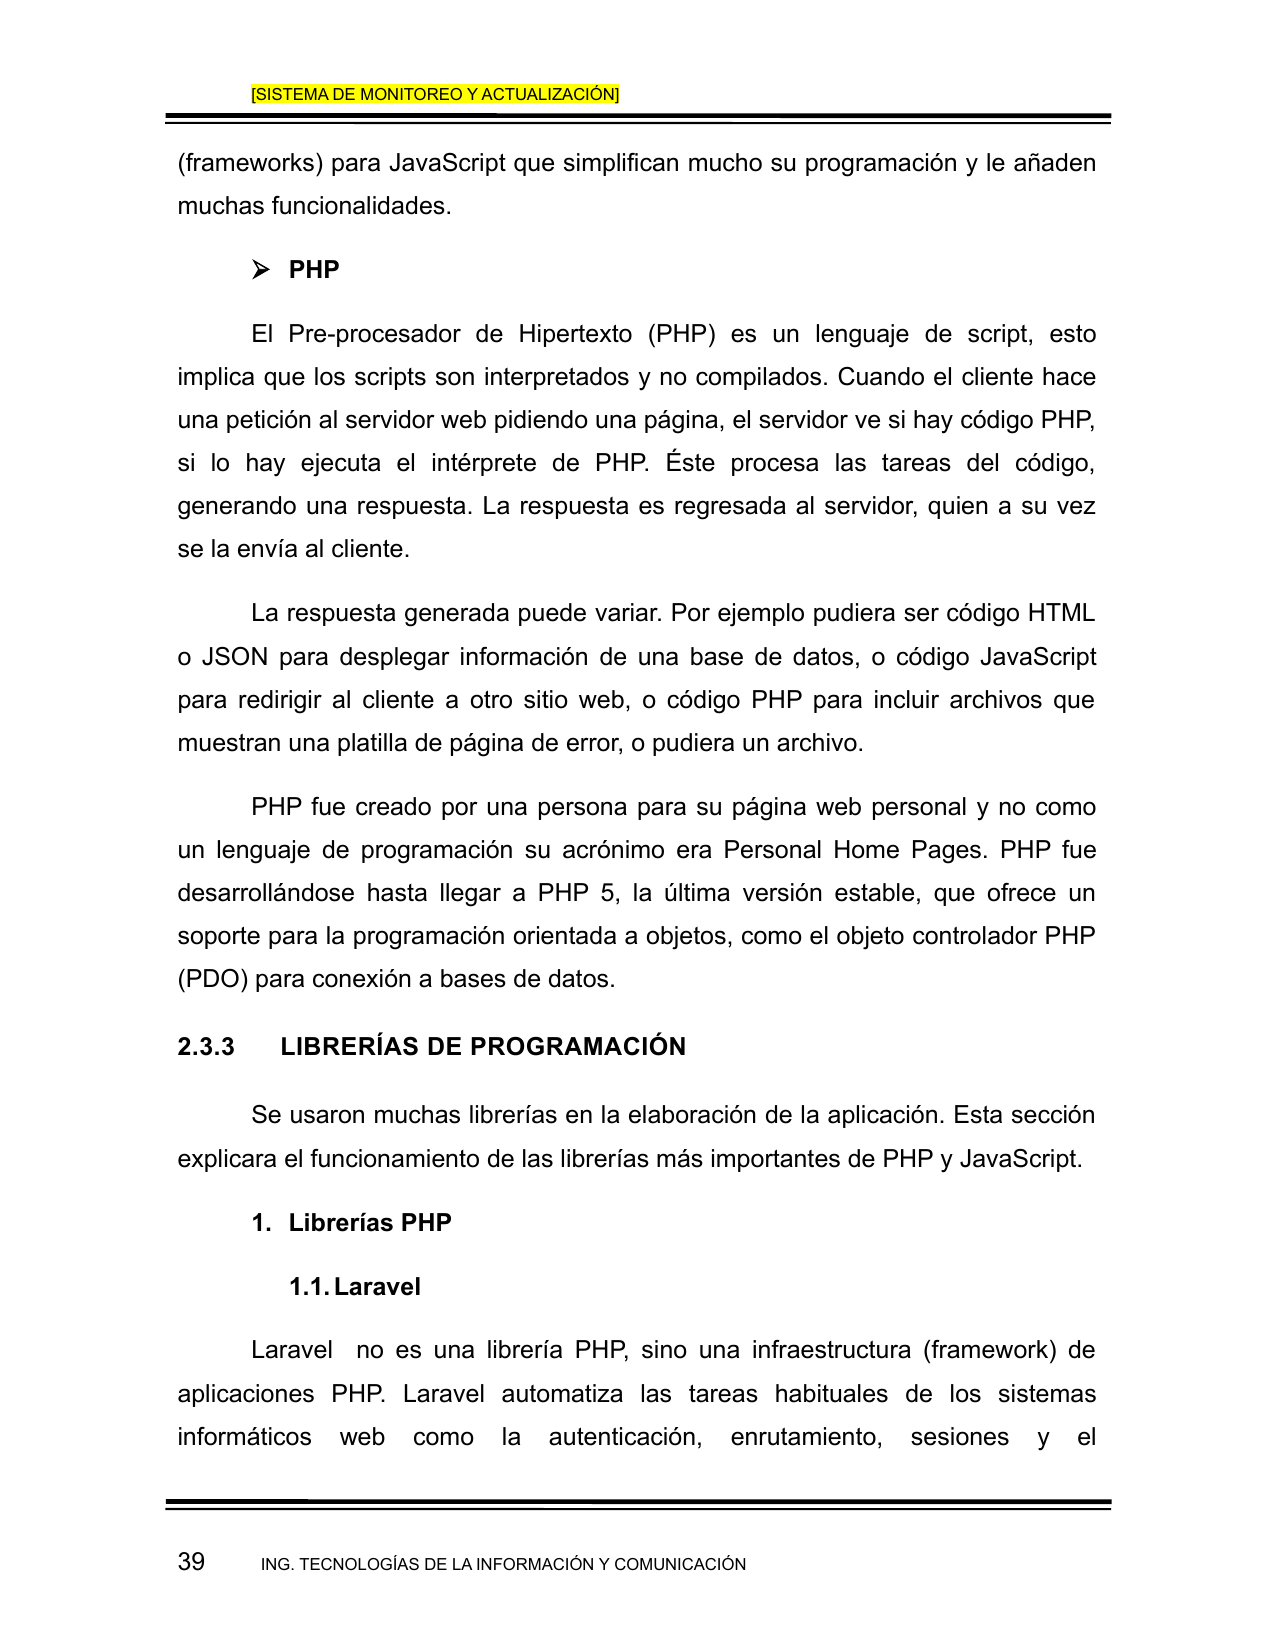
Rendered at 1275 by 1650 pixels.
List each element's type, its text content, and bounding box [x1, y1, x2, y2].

list Laravel [288, 1271, 1098, 1300]
list Librerías PHP [251, 1207, 1098, 1236]
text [177, 1335, 1098, 1450]
text Se usaron muchas librerías en la elaboración de la aplicación. Esta sección explicara el funcionamiento de las librerías más importantes de PHP y JavaScript. [177, 1100, 1098, 1172]
subtitle Librerías de programación [177, 1032, 1098, 1061]
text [177, 148, 1098, 219]
text PHP fue creado por una persona para su página web personal y no como un lenguaje de programación su acrónimo era Personal Home Pages. PHP fue desarrollándose hasta llegar a PHP 5, la última versión estable, que ofrece un soporte para la programación orientada a objetos, como el objeto controlador PHP (PDO) para conexión a bases de datos. [177, 792, 1098, 993]
text El Pre-procesador de Hipertexto (PHP) es un lenguaje de script, esto implica que los scripts son interpretados y no compilados. Cuando el cliente hace una petición al servidor web pidiendo una página, el servidor ve si hay código PHP, si lo hay ejecuta el intérprete de PHP. Éste procesa las tareas del código, generando una respuesta. La respuesta es regresada al servidor, quien a su vez se la envía al cliente. [177, 319, 1098, 563]
text La respuesta generada puede variar. Por ejemplo pudiera ser código HTML o JSON para desplegar información de una base de datos, o código JavaScript para redirigir al cliente a otro sitio web, o código PHP para incluir archivos que muestran una platilla de página de error, o pudiera un archivo. [177, 598, 1098, 756]
list PHP [251, 255, 1098, 283]
